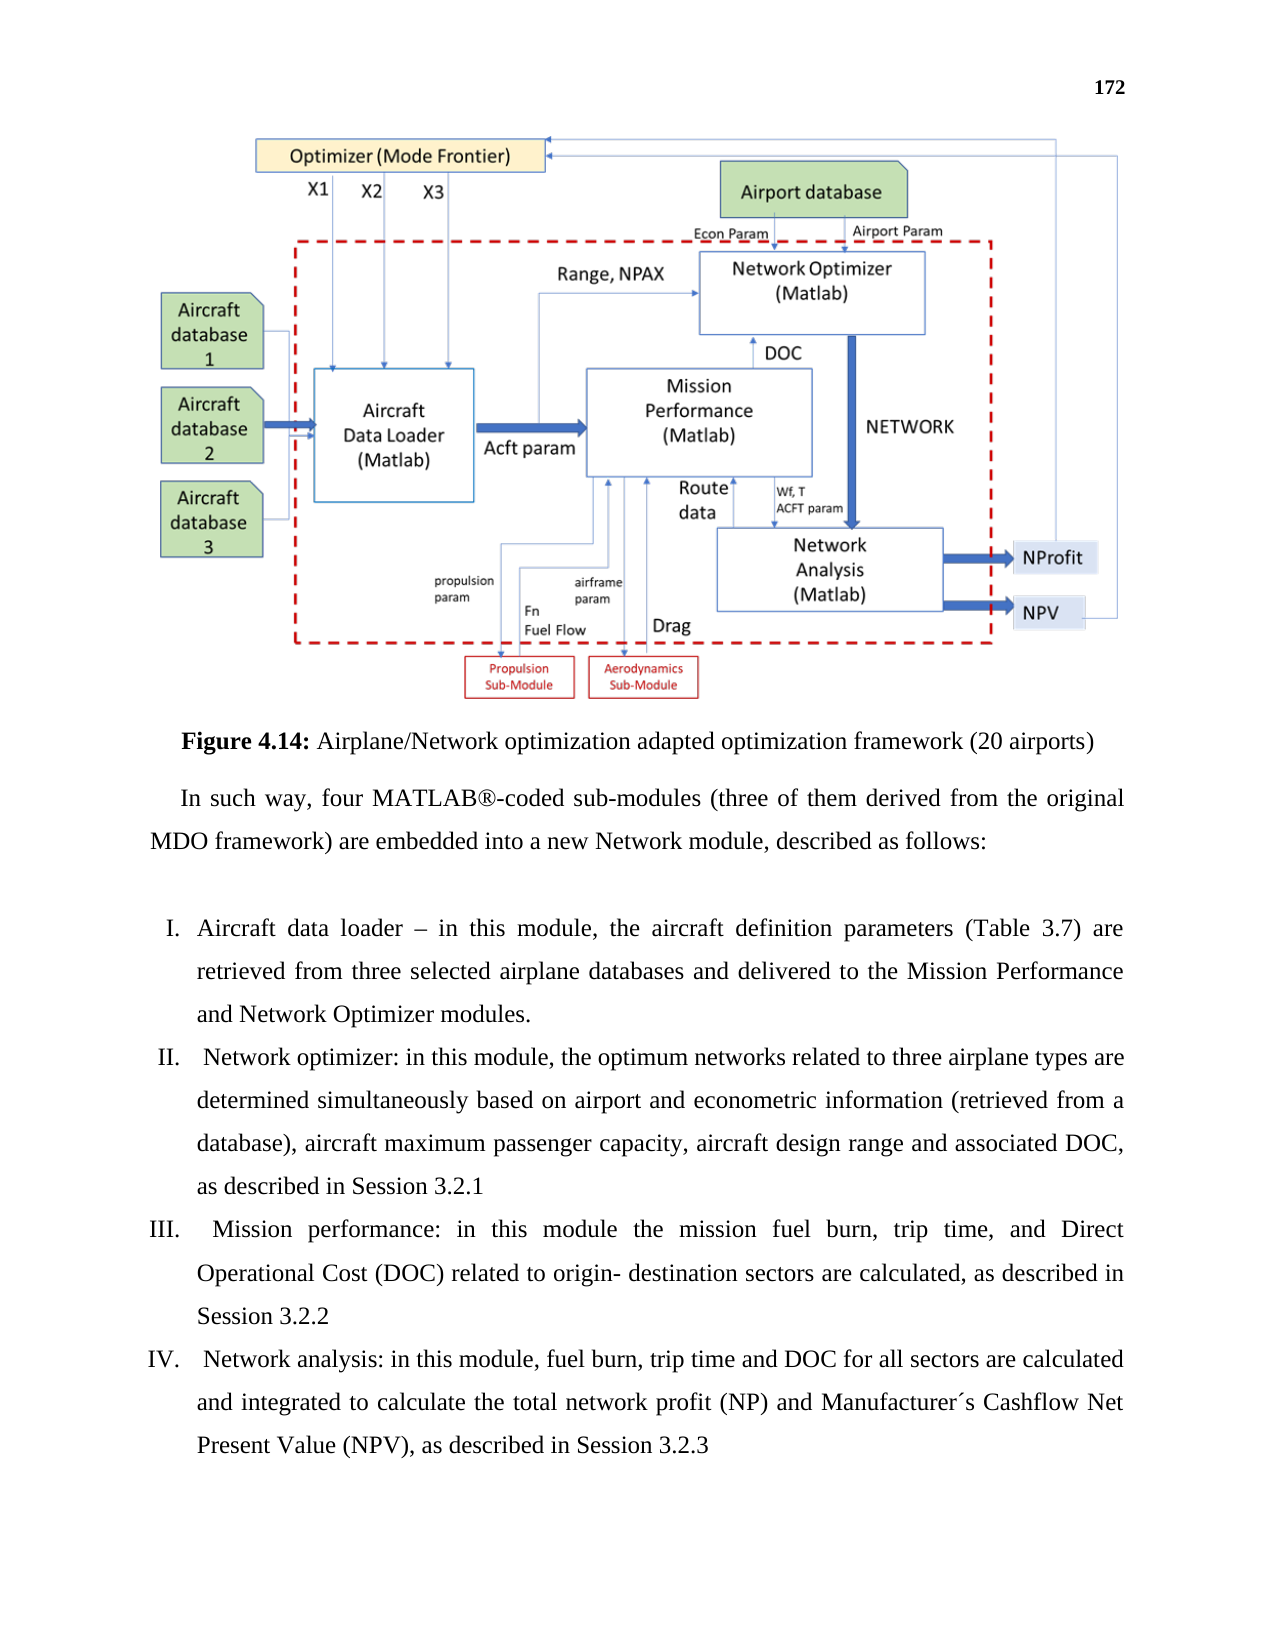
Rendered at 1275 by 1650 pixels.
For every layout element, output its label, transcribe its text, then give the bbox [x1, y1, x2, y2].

picture [157, 132, 1118, 702]
text Figure 4.14: Airplane/Network optimization adapted optimization framework (20 airports) [150, 726, 1125, 754]
list Network analysis: in this module, fuel burn, trip time and DOC for all sectors are calculated and integrated to calculate the total network profit (NP) and Manufacturer´s Cashflow Net Present Value (NPV), as described in Session 3.2.3 [180, 1344, 1125, 1459]
text In such way, four MATLAB®-coded sub-modules (three of them derived from the original MDO framework) are embedded into a new Network module, described as follows: [150, 783, 1125, 855]
list Mission performance: in this module the mission fuel burn, trip time, and Direct Operational Cost (DOC) related to origin- destination sectors are calculated, as described in Session 3.2.2 [180, 1214, 1125, 1329]
list Aircraft data loader – in this module, the aircraft definition parameters (Table 3.7) are retrieved from three selected airplane databases and delivered to the Mission Performance and Network Optimizer modules. [180, 913, 1125, 1028]
list Network optimizer: in this module, the optimum networks related to three airplane types are determined simultaneously based on airport and econometric information (retrieved from a database), aircraft maximum passenger capacity, aircraft design range and associated DOC, as described in Session 3.2.1 [180, 1042, 1125, 1200]
